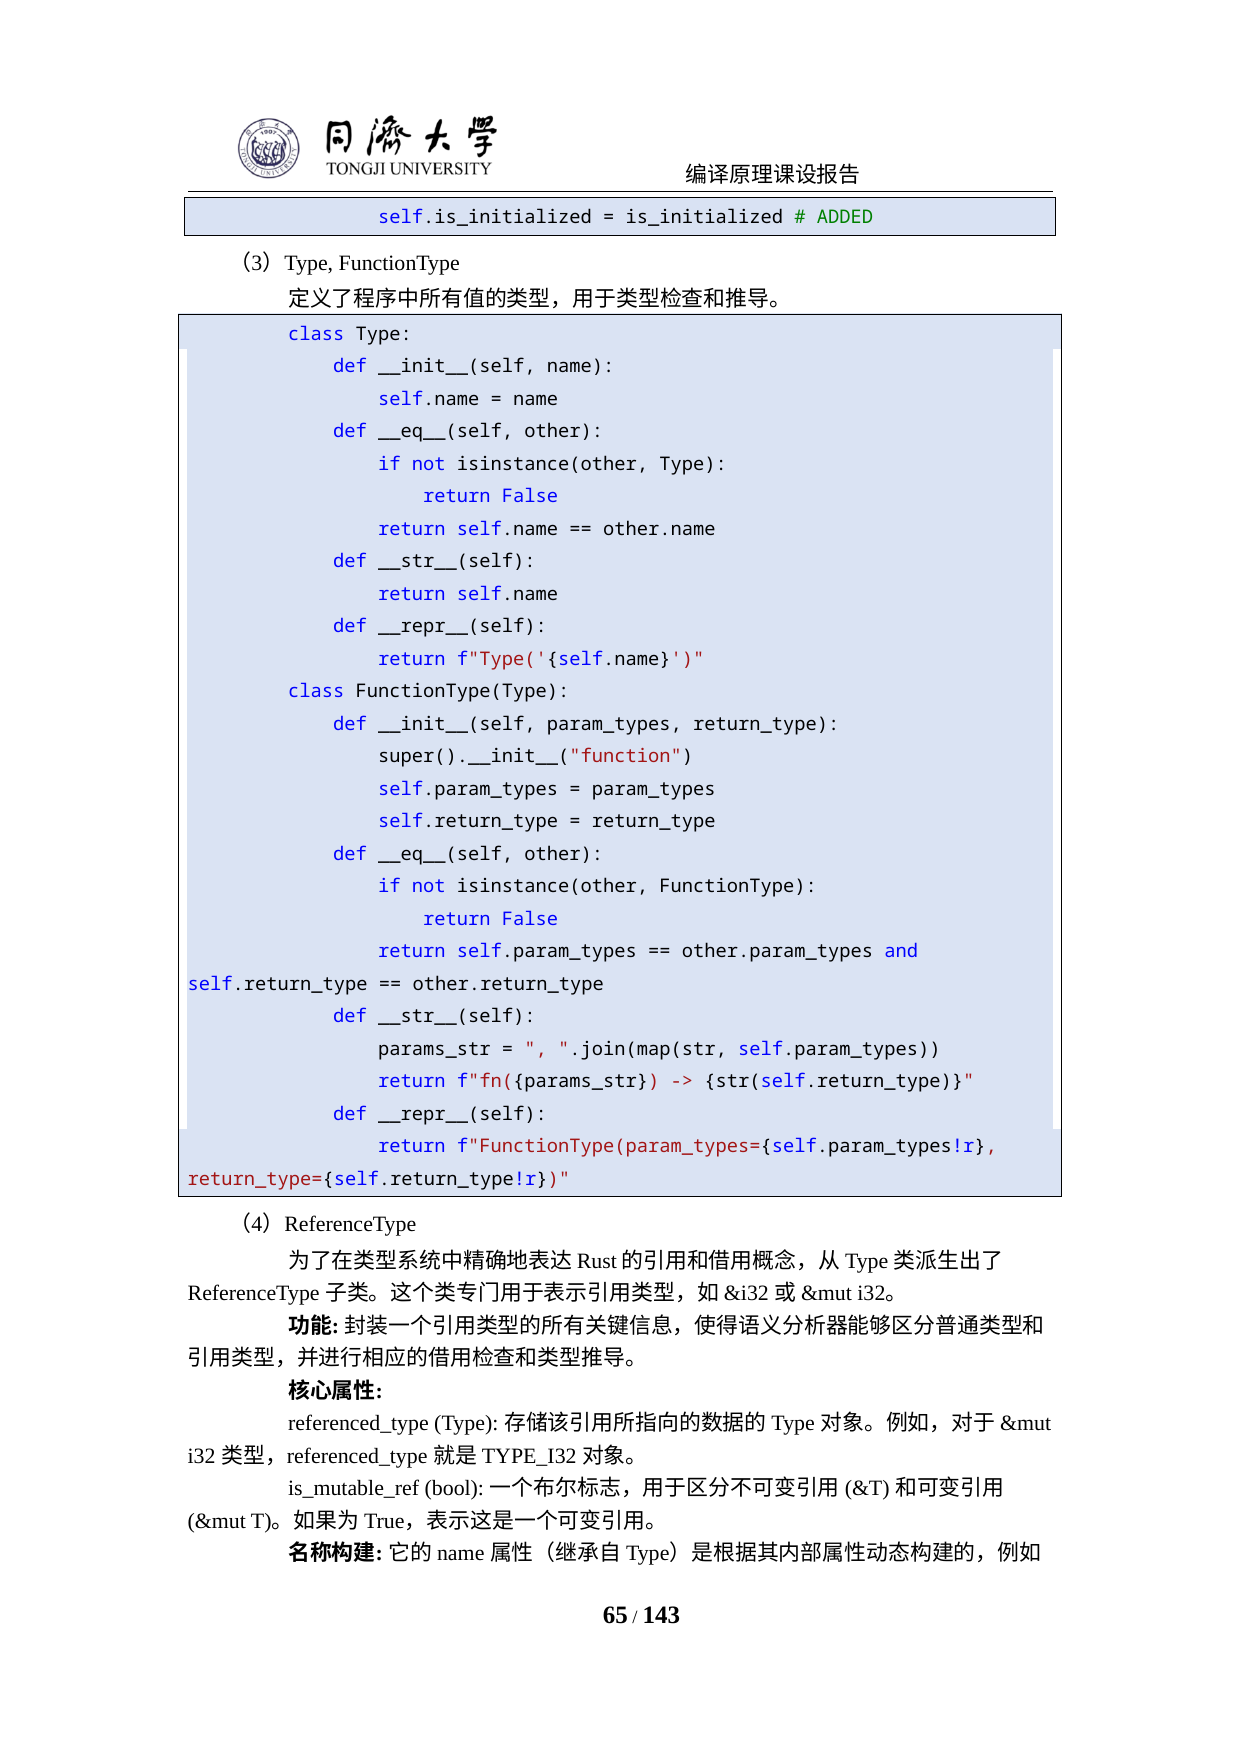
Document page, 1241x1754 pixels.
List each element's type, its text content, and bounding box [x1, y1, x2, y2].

text class Type: [179, 315, 1061, 349]
text super().__init__("function") [187, 739, 1053, 772]
text return f"fn({params_str}) -> {str(self.return_type)}" [187, 1064, 1053, 1097]
text def __eq__(self, other): [187, 837, 1053, 869]
text def __repr__(self): [187, 1097, 1053, 1126]
text return False [187, 479, 1053, 512]
text def __str__(self): [187, 999, 1053, 1032]
subtitle Type, FunctionType [187, 244, 1053, 277]
text def __init__(self, name): [187, 349, 1053, 382]
text def __str__(self): [187, 544, 1053, 577]
text self.is_initialized = is_initialized # ADDED [185, 198, 1055, 235]
text def __init__(self, param_types, return_type): [187, 707, 1053, 739]
text 名称构建: 它的 name 属性（继承自 Type）是根据其内部属性动态构建的，例如 &i32 或 &mut i32，这使得在错误报告和调试时能够直观地显示类型信息。 [187, 1535, 1053, 1567]
text 功能: 封装一个引用类型的所有关键信息，使得语义分析器能够区分普通类型和引用类型，并进行相应的借用检查和类型推导。 [187, 1307, 1053, 1372]
text class FunctionType(Type): [187, 674, 1053, 707]
text return self.param_types == other.param_types and self.return_type == other.return_type [187, 934, 1053, 999]
text def __repr__(self): [187, 609, 1053, 642]
text return f"FunctionType(param_types={self.param_types!r}, return_type={self.return_type!r})" [179, 1126, 1061, 1196]
text 核心属性: [187, 1372, 1053, 1405]
text is_mutable_ref (bool): 一个布尔标志，用于区分不可变引用 (&T) 和可变引用 (&mut T)。如果为 True，表示这是一个可变引用。 [187, 1470, 1053, 1535]
text return f"Type('{self.name}')" [187, 642, 1053, 674]
text self.param_types = param_types [187, 772, 1053, 804]
text if not isinstance(other, Type): [187, 447, 1053, 479]
text self.return_type = return_type [187, 804, 1053, 837]
text def __eq__(self, other): [187, 414, 1053, 447]
subtitle ReferenceType [187, 1206, 1053, 1238]
text 为了在类型系统中精确地表达Rust的引用和借用概念，从 Type 类派生出了 ReferenceType 子类。这个类专门用于表示引用类型，如 &i32 或 &mut i32。 [187, 1242, 1053, 1307]
text return self.name [187, 577, 1053, 609]
text params_str = ", ".join(map(str, self.param_types)) [187, 1032, 1053, 1064]
text self.name = name [187, 382, 1053, 414]
text referenced_type (Type): 存储该引用所指向的数据的 Type 对象。例如，对于 &mut i32 类型，referenced_type 就是 TYPE_I32 对象。 [187, 1405, 1053, 1470]
text return self.name == other.name [187, 512, 1053, 544]
text if not isinstance(other, FunctionType): [187, 869, 1053, 902]
text 定义了程序中所有值的类型，用于类型检查和推导。 [187, 281, 1053, 313]
text return False [187, 902, 1053, 934]
picture [231, 110, 503, 183]
